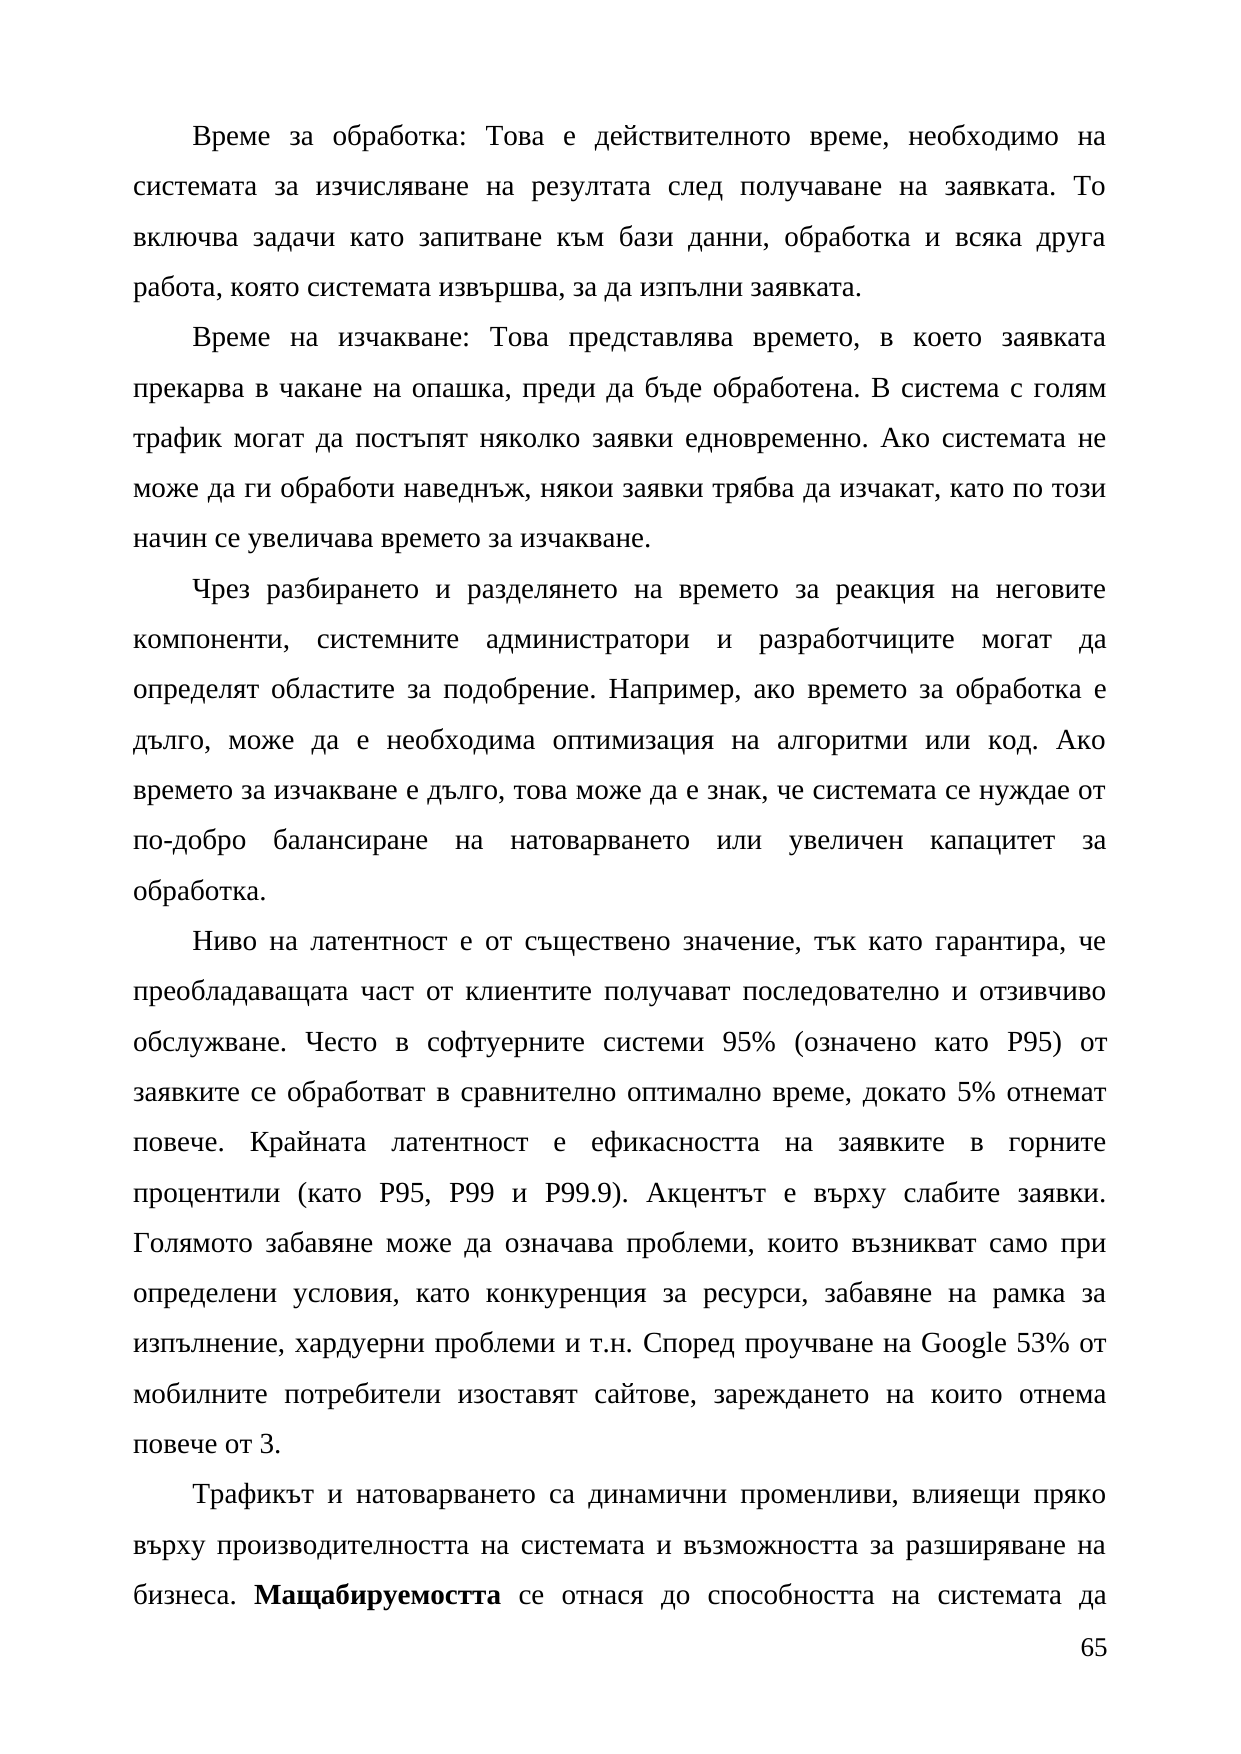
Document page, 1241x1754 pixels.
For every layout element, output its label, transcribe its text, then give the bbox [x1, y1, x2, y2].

text Чрез разбирането и разделянето на времето за реакция на неговите компоненти, системните администратори и разработчиците могат да определят областите за подобрение. Например, ако времето за обработка е дълго, може да е необходима оптимизация на алгоритми или код. Ако времето за изчакване е дълго, това може да е знак, че системата се нуждае от по-добро балансиране на натоварването или увеличен капацитет за обработка. [133, 571, 1107, 906]
text Време за обработка: Това е действителното време, необходимо на системата за изчисляване на резултата след получаване на заявката. То включва задачи като запитване към бази данни, обработка и всяка друга работа, която системата извършва, за да изпълни заявката. [133, 118, 1107, 303]
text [133, 1477, 1107, 1611]
text Време на изчакване: Това представлява времето, в което заявката прекарва в чакане на опашка, преди да бъде обработена. В система с голям трафик могат да постъпят няколко заявки едновременно. Ако системата не може да ги обработи наведнъж, някои заявки трябва да изчакат, като по този начин се увеличава времето за изчакване. [133, 319, 1107, 554]
text Ниво на латентност е от съществено значение, тък като гарантира, че преобладаващата част от клиентите получават последователно и отзивчиво обслужване. Често в софтуерните системи 95% (означено като P95) от заявките се обработват в сравнително оптимално време, докато 5% отнемат повече. Крайната латентност е ефикасността на заявките в горните процентили (като P95, P99 и P99.9). Акцентът е върху слабите заявки. Голямото забавяне може да означава проблеми, които възникват само при определени условия, като конкуренция за ресурси, забавяне на рамка за изпълнение, хардуерни проблеми и т.н. Според проучване на Google 53% от мобилните потребители изоставят сайтове, зареждането на които отнема повече от 3. [133, 923, 1107, 1460]
